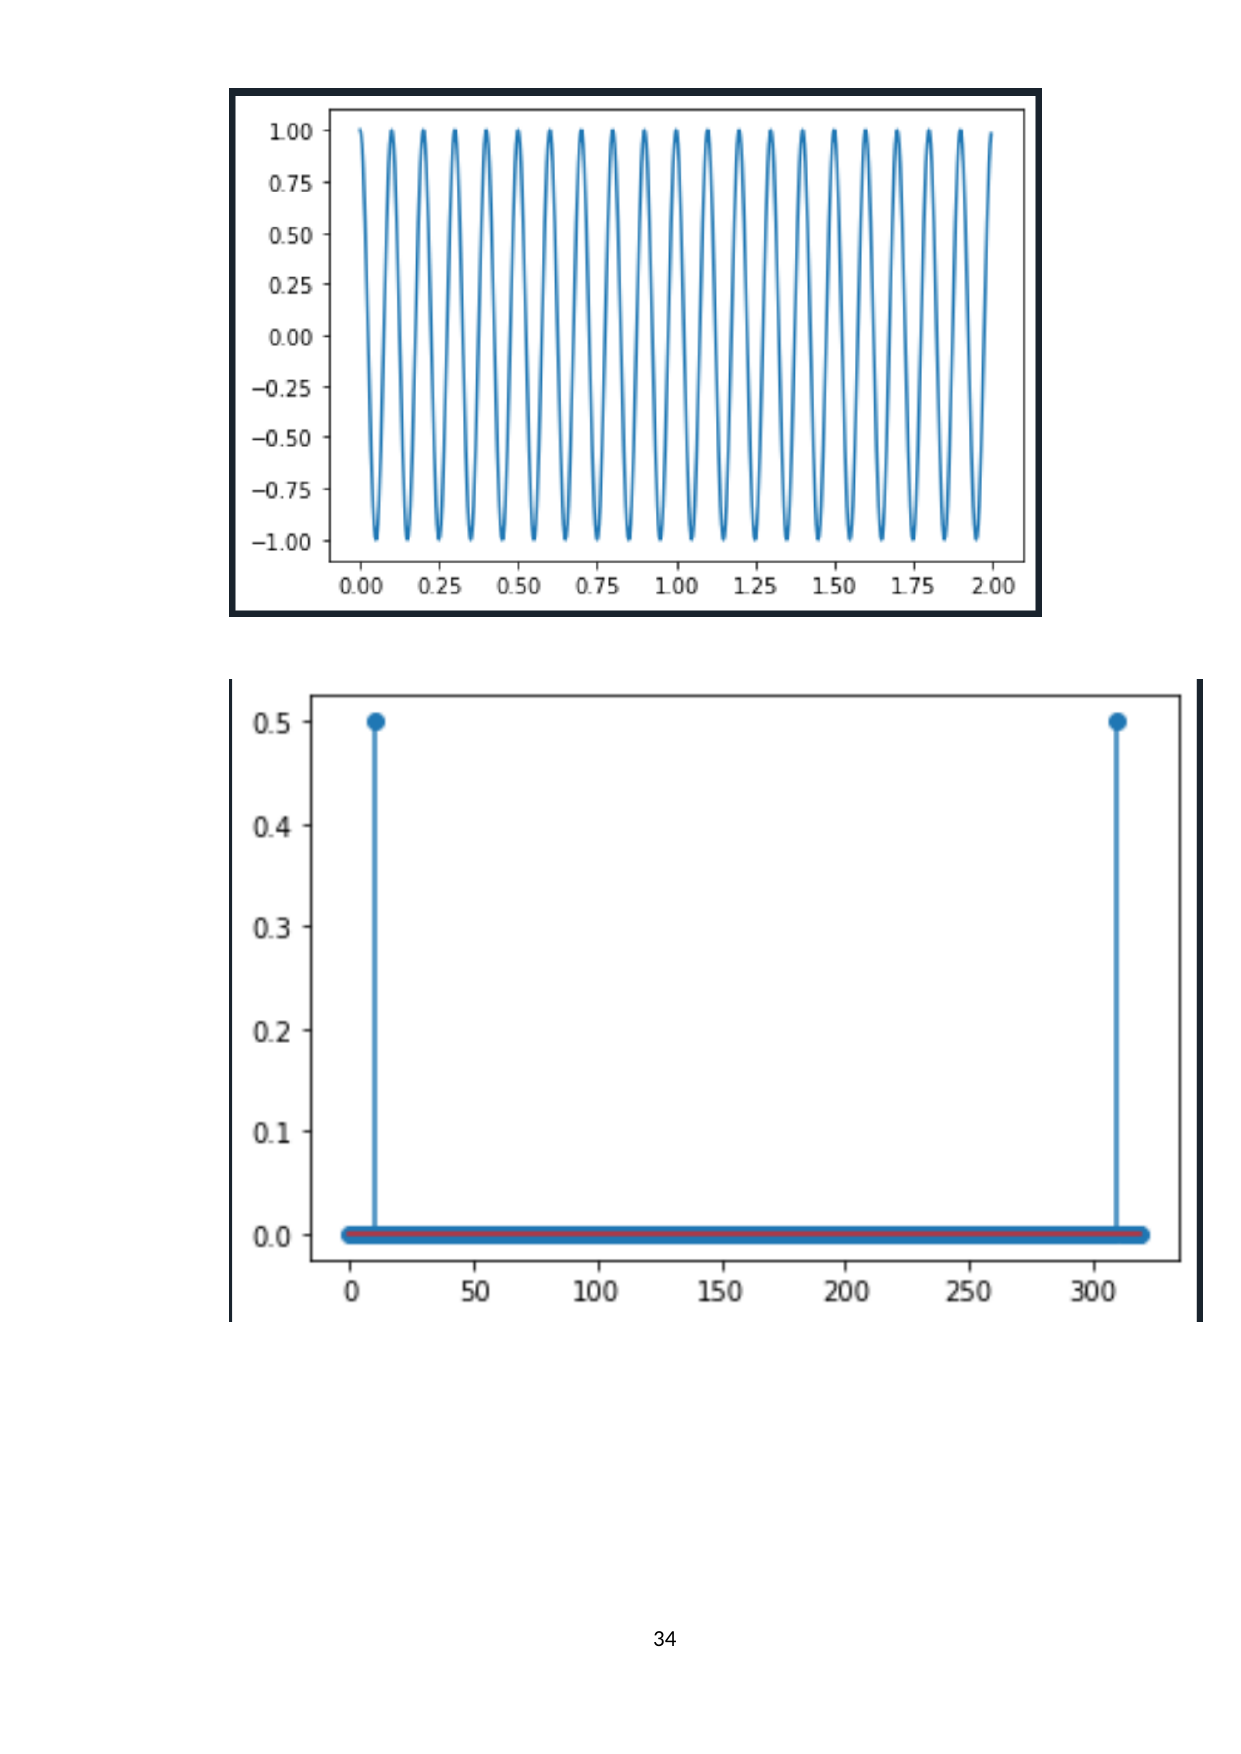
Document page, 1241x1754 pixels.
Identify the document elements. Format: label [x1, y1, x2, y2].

picture [229, 679, 1203, 1322]
picture [229, 88, 1042, 617]
